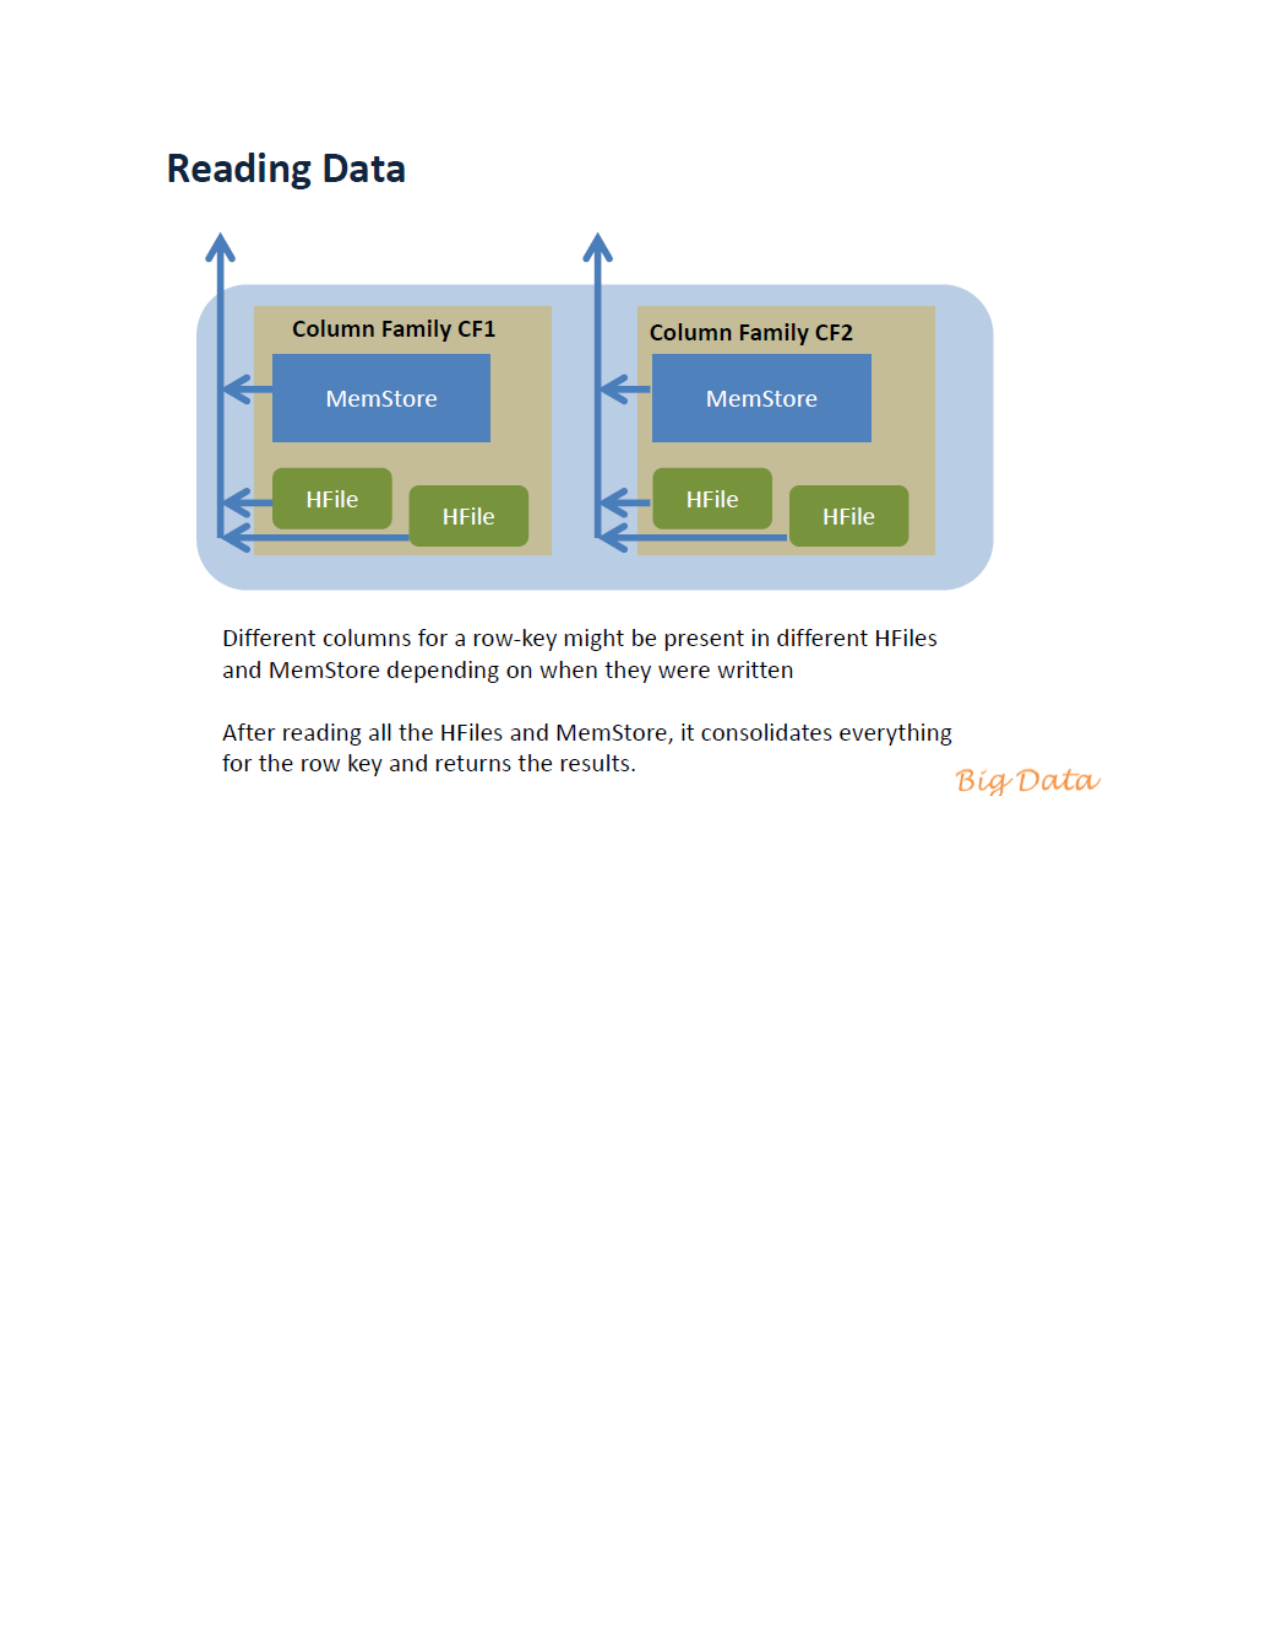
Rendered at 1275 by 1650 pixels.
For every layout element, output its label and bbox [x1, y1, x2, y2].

picture [150, 150, 1124, 796]
